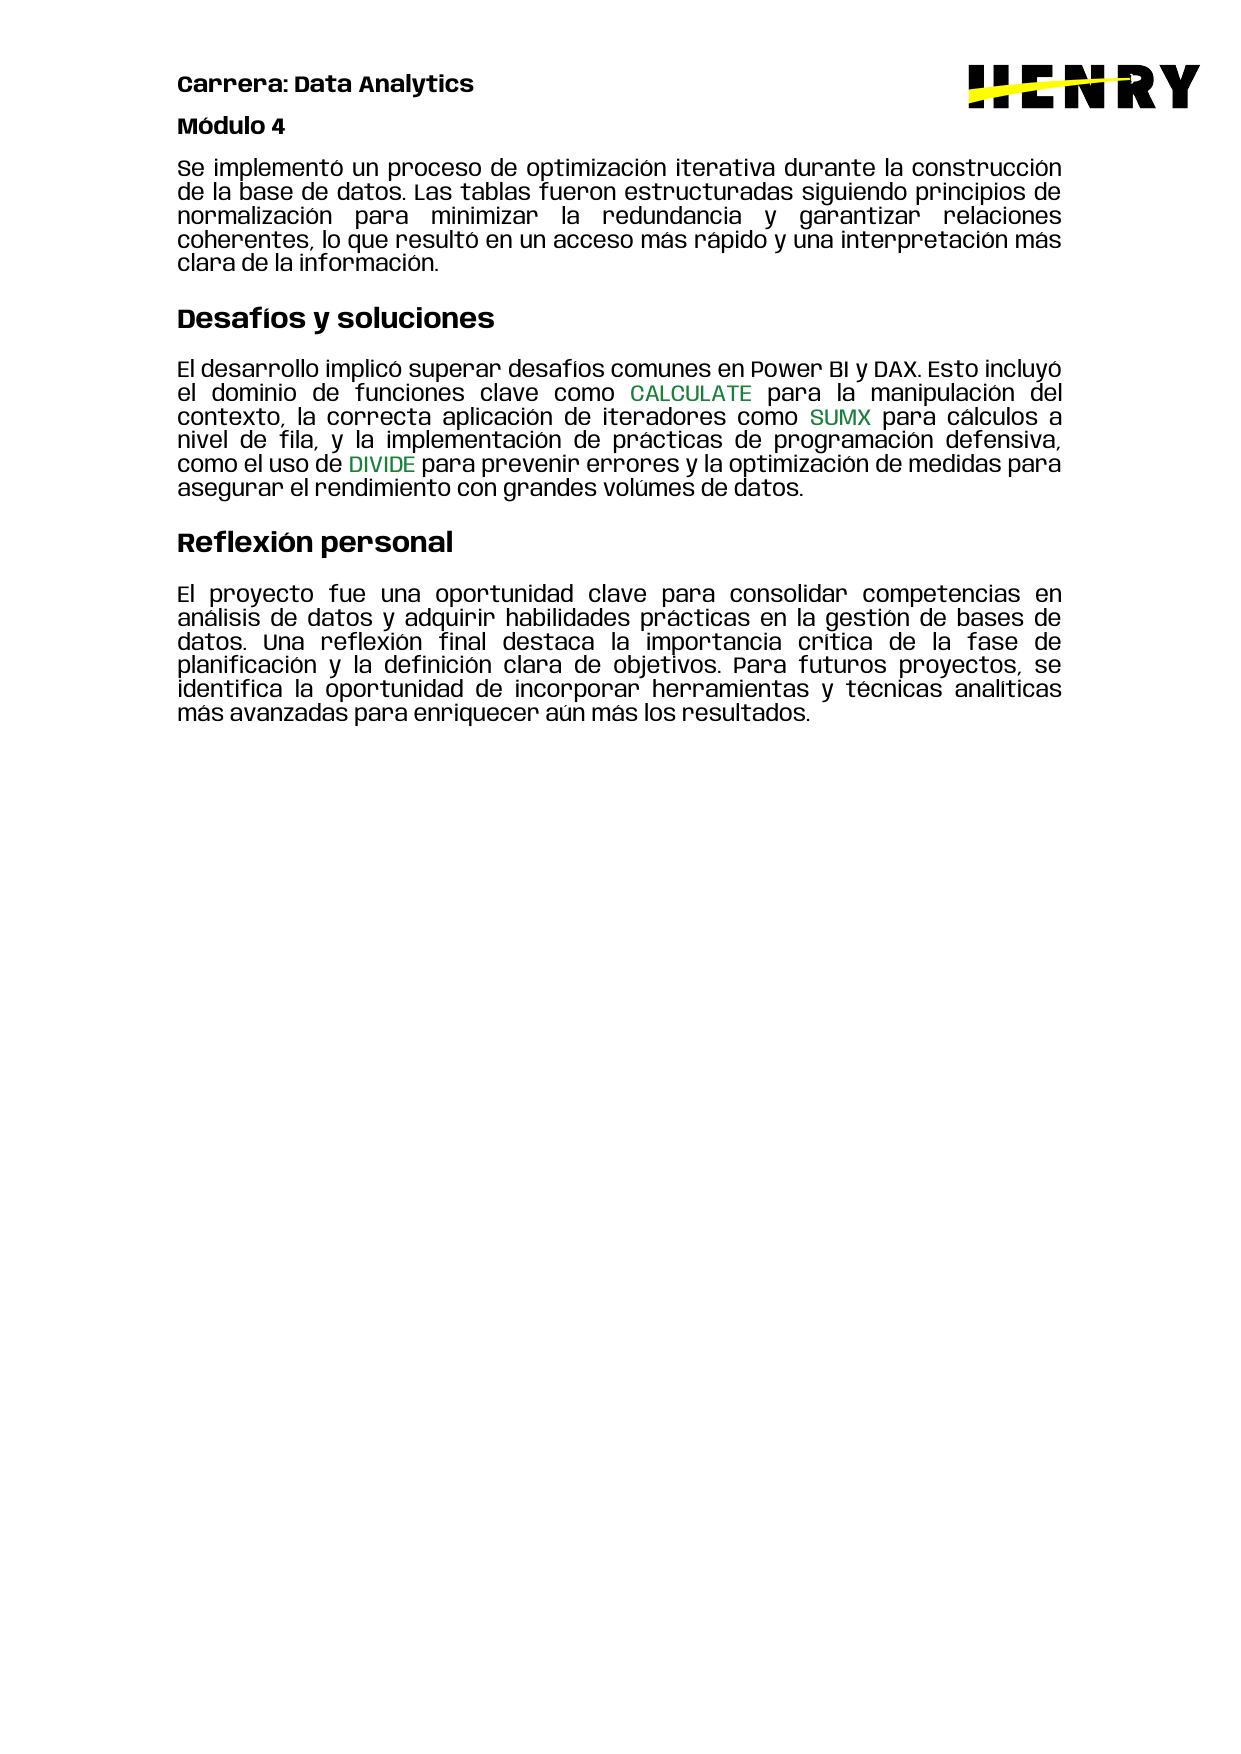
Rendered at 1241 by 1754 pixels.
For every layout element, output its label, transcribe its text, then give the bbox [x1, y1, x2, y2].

text El desarrollo implicó superar desafíos comunes en Power BI y DAX. Esto incluyó el dominio de funciones clave como CALCULATE para la manipulación del contexto, la correcta aplicación de iteradores como SUMX para cálculos a nivel de fila, y la implementación de prácticas de programación defensiva, como el uso de DIVIDE para prevenir errores y la optimización de medidas para asegurar el rendimiento con grandes volúmes de datos. [177, 359, 1063, 502]
subtitle Reflexión personal [177, 531, 1063, 559]
subtitle Desafíos y soluciones [177, 306, 1063, 334]
picture [949, 30, 1232, 140]
text El proyecto fue una oportunidad clave para consolidar competencias en análisis de datos y adquirir habilidades prácticas en la gestión de bases de datos. Una reflexión final destaca la importancia crítica de la fase de planificación y la definición clara de objetivos. Para futuros proyectos, se identifica la oportunidad de incorporar herramientas y técnicas analíticas más avanzadas para enriquecer aún más los resultados. [177, 584, 1063, 727]
text Se implementó un proceso de optimización iterativa durante la construcción de la base de datos. Las tablas fueron estructuradas siguiendo principios de normalización para minimizar la redundancia y garantizar relaciones coherentes, lo que resultó en un acceso más rápido y una interpretación más clara de la información. [177, 158, 1063, 277]
